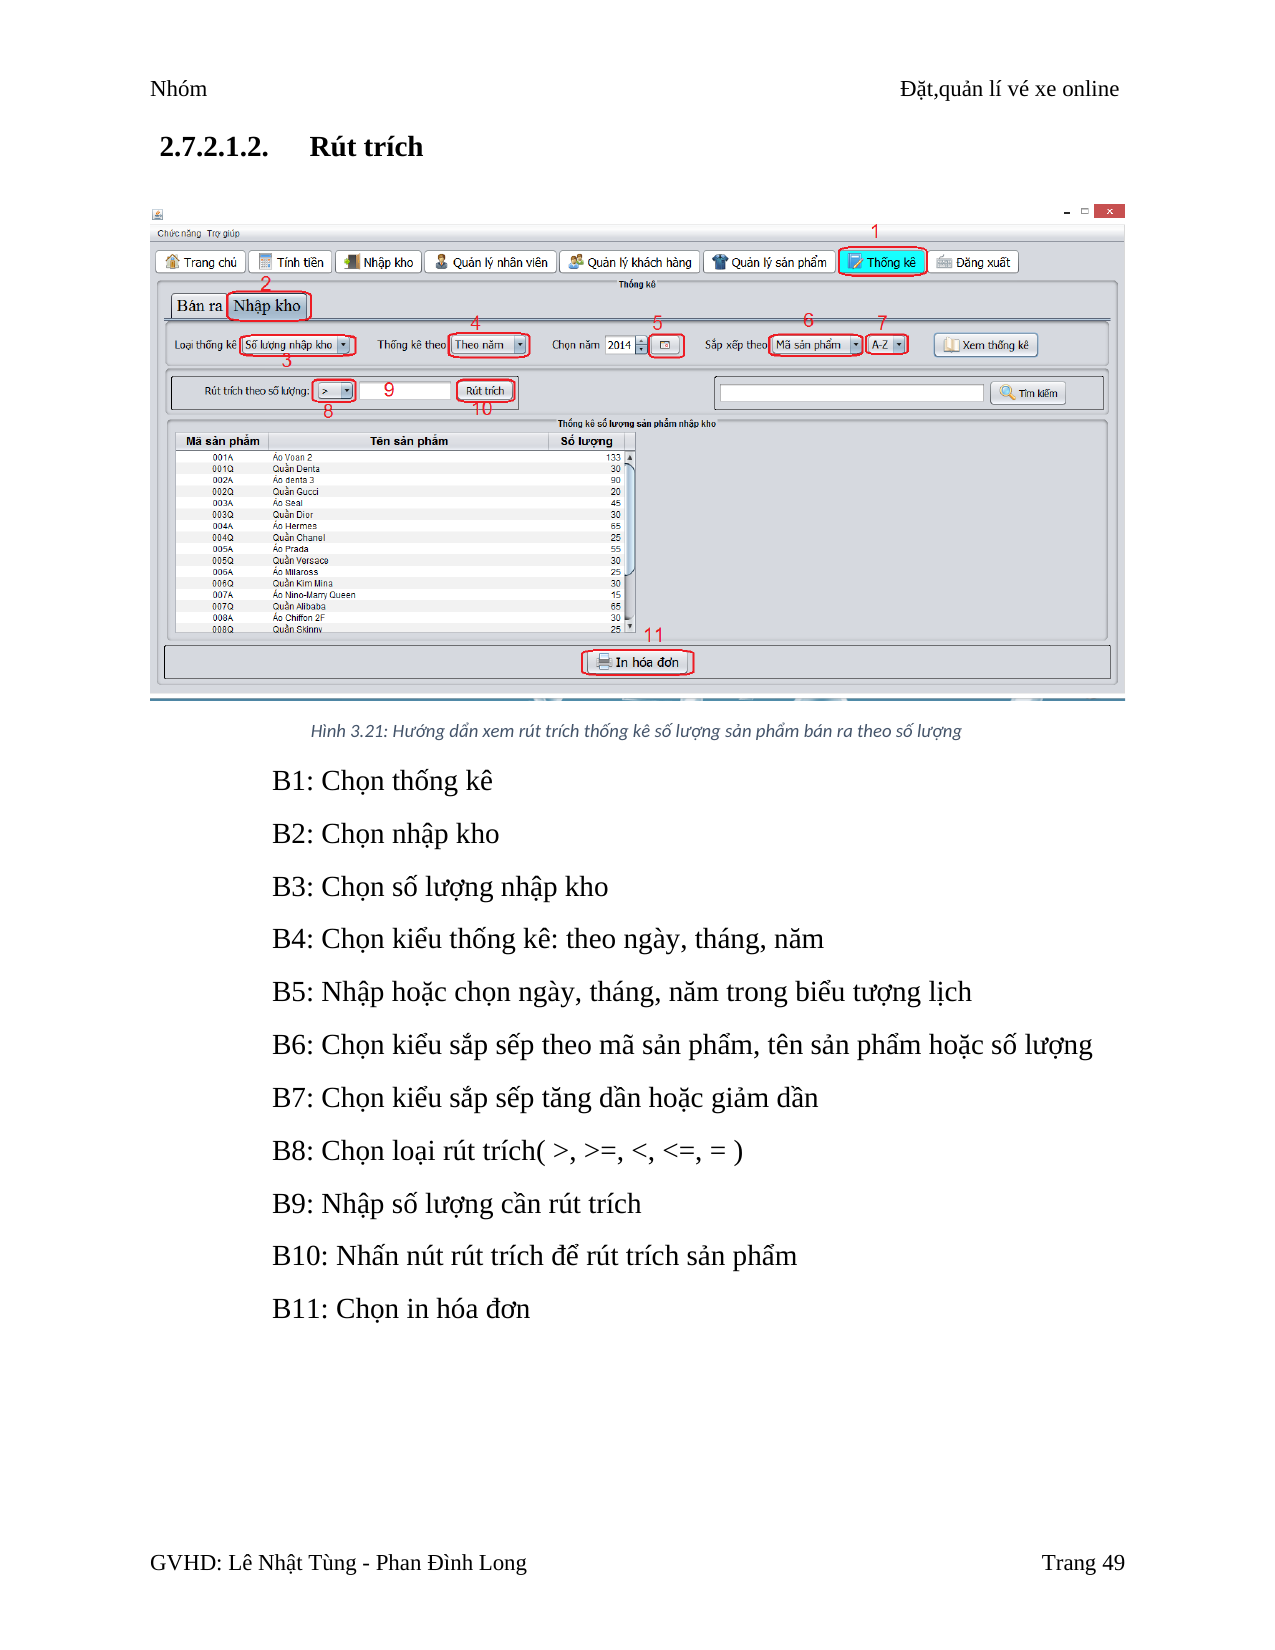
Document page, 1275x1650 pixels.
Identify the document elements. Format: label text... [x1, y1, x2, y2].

text B5: Nhập hoặc chọn ngày, tháng, năm trong biểu tượng lịch [272, 974, 1125, 1008]
picture [150, 204, 1125, 701]
text B4: Chọn kiểu thống kê: theo ngày, tháng, năm [272, 922, 1125, 955]
text B6: Chọn kiểu sắp sếp theo mã sản phẩm, tên sản phẩm hoặc số lượng [272, 1027, 1125, 1061]
text B9: Nhập số lượng cần rút trích [272, 1186, 1125, 1219]
text Hình 3.21: Hướng dẩn xem rút trích thống kê số lượng sản phẩm bán ra theo số lượng [150, 719, 1125, 742]
text B11: Chọn in hóa đơn [272, 1291, 1125, 1325]
text B2: Chọn nhập kho [272, 816, 1125, 849]
text B10: Nhấn nút rút trích để rút trích sản phẩm [272, 1238, 1125, 1272]
subtitle Rút trích [159, 129, 1125, 163]
text B8: Chọn loại rút trích( >, >=, <, <=, = ) [272, 1133, 1125, 1166]
text B1: Chọn thống kê [272, 763, 1125, 797]
text B3: Chọn số lượng nhập kho [272, 869, 1125, 902]
text B7: Chọn kiểu sắp sếp tăng dần hoặc giảm dần [272, 1080, 1125, 1114]
